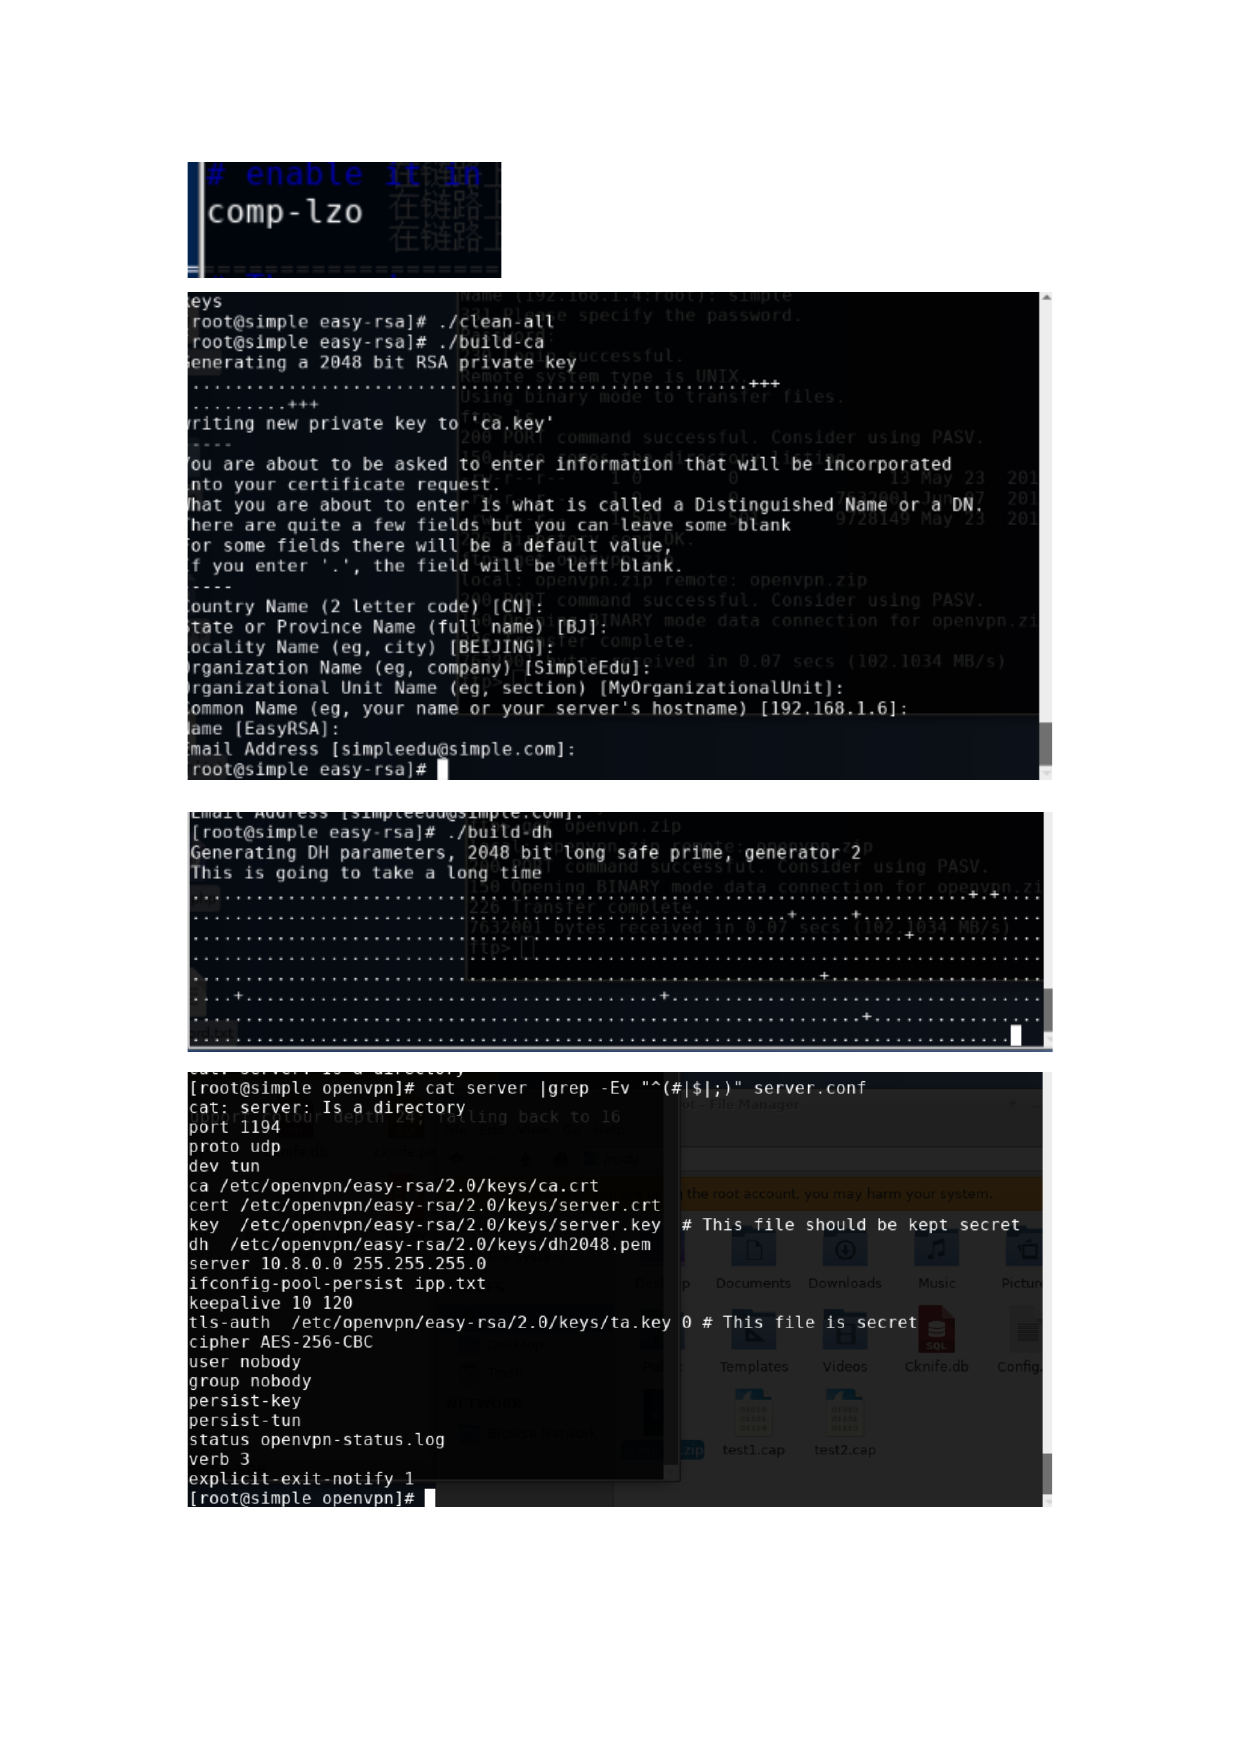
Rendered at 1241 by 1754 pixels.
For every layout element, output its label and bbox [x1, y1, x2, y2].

picture [187, 812, 1053, 1052]
picture [187, 292, 1053, 780]
picture [187, 1072, 1053, 1507]
picture [187, 162, 502, 278]
